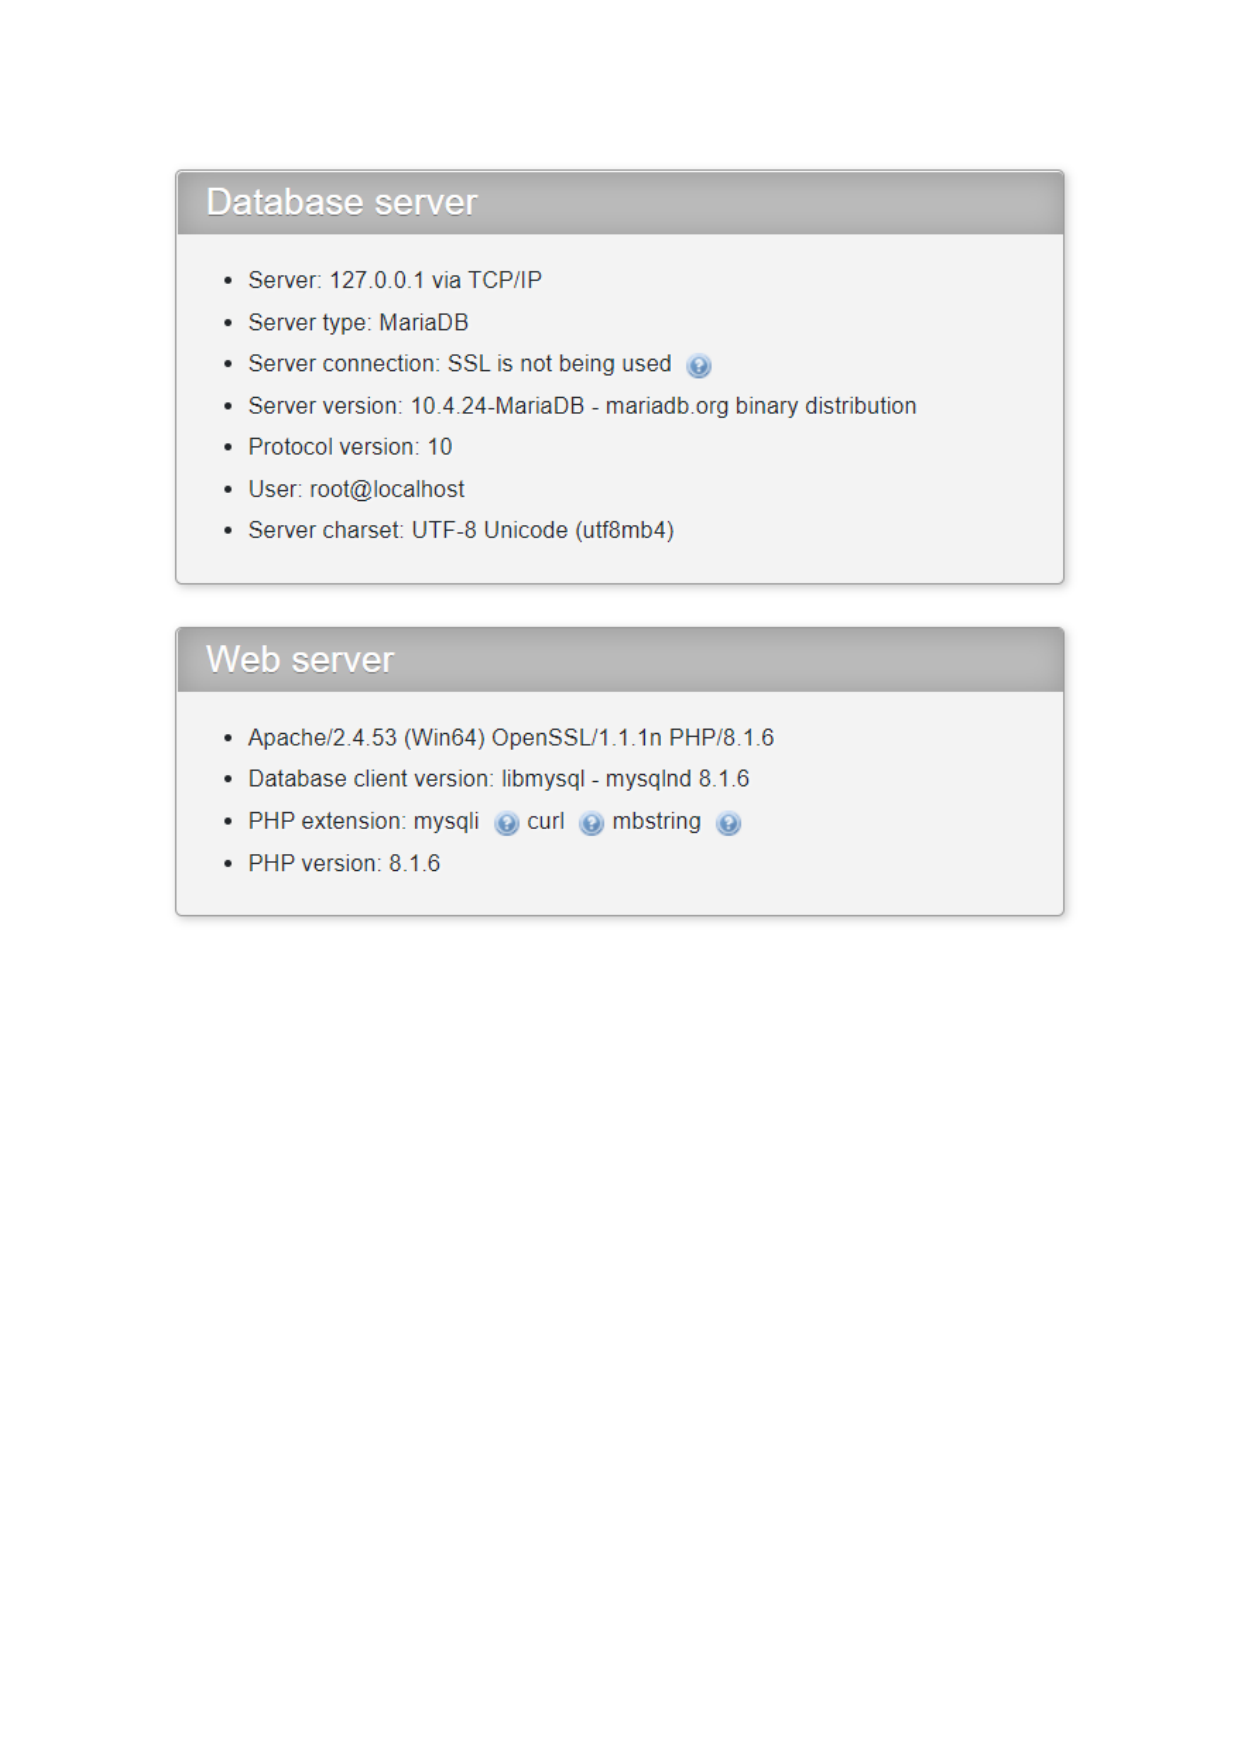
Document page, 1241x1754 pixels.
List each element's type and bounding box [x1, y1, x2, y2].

picture [147, 147, 1093, 942]
